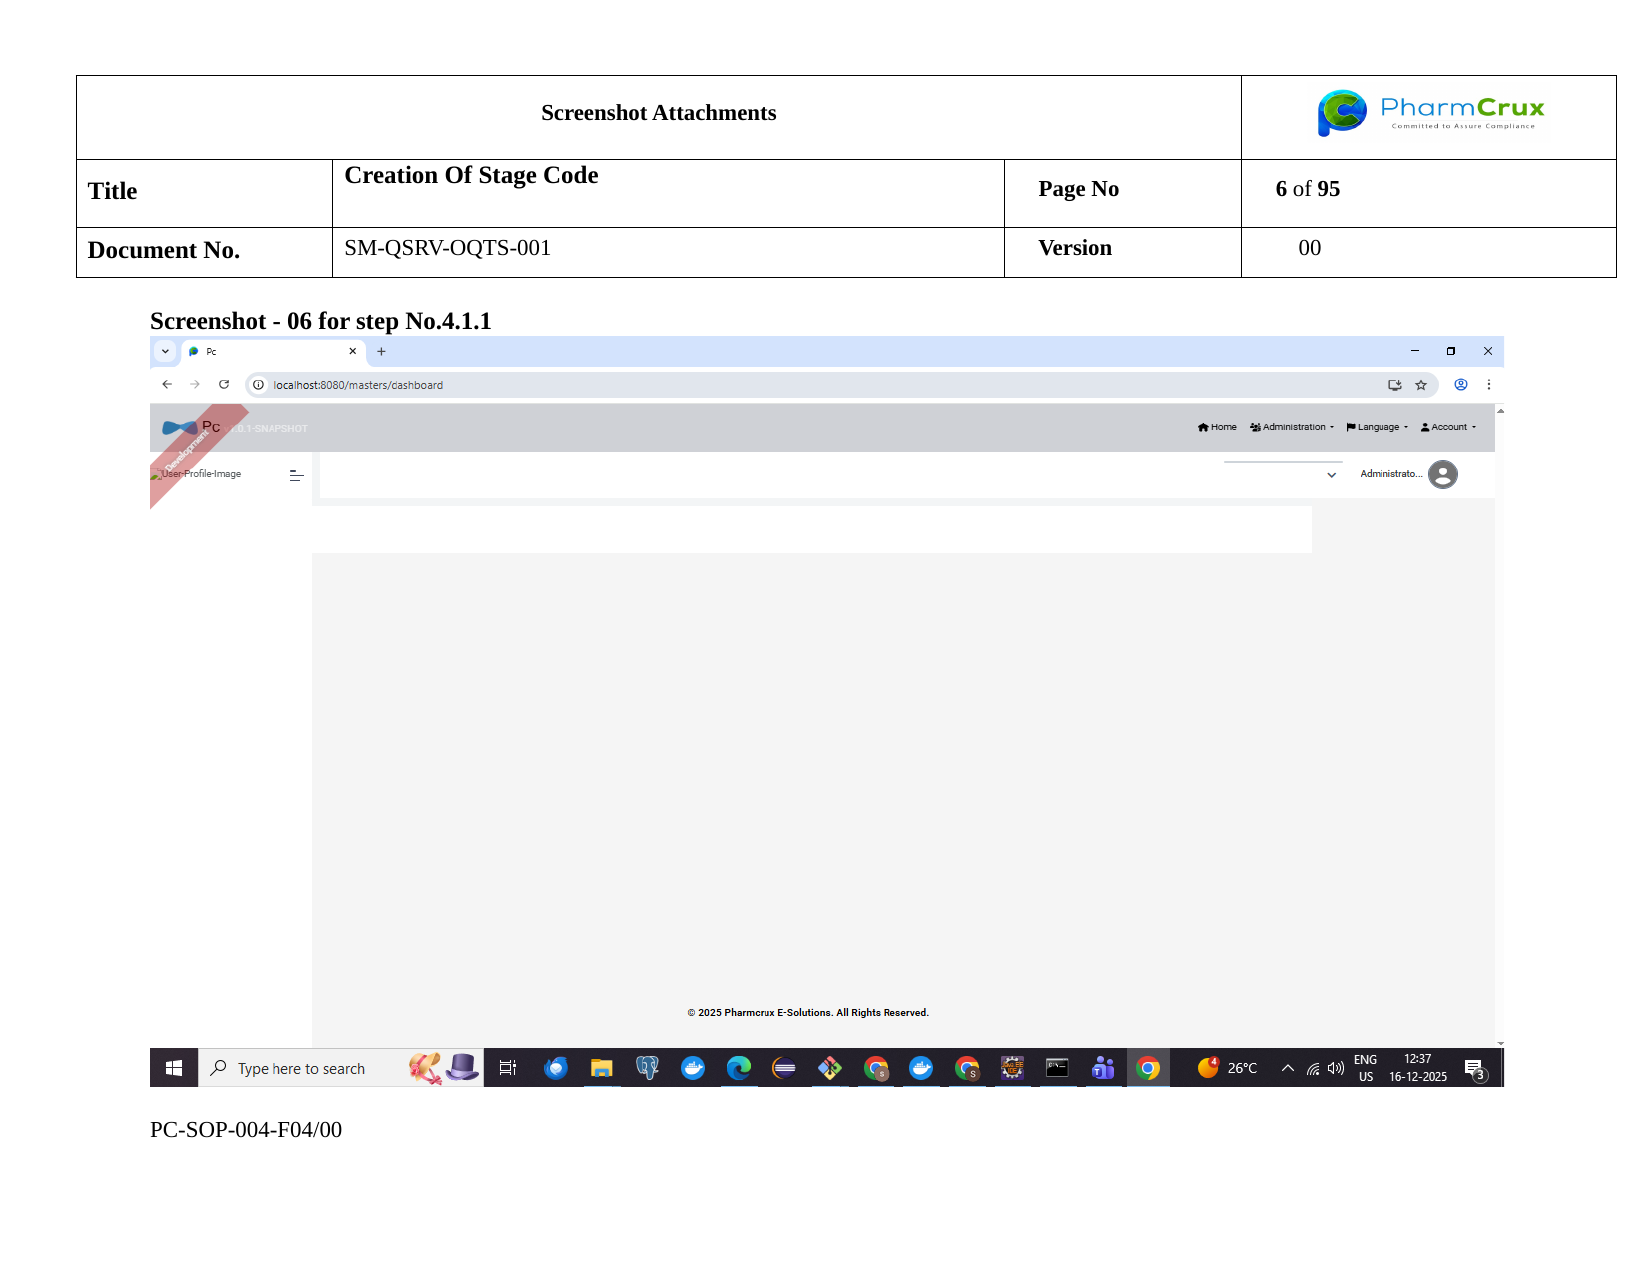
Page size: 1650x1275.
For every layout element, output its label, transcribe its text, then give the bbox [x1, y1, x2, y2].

text Screenshot - 06 for step No.4.1.1 [150, 306, 1500, 336]
picture [1307, 82, 1551, 143]
picture [150, 336, 1505, 1087]
